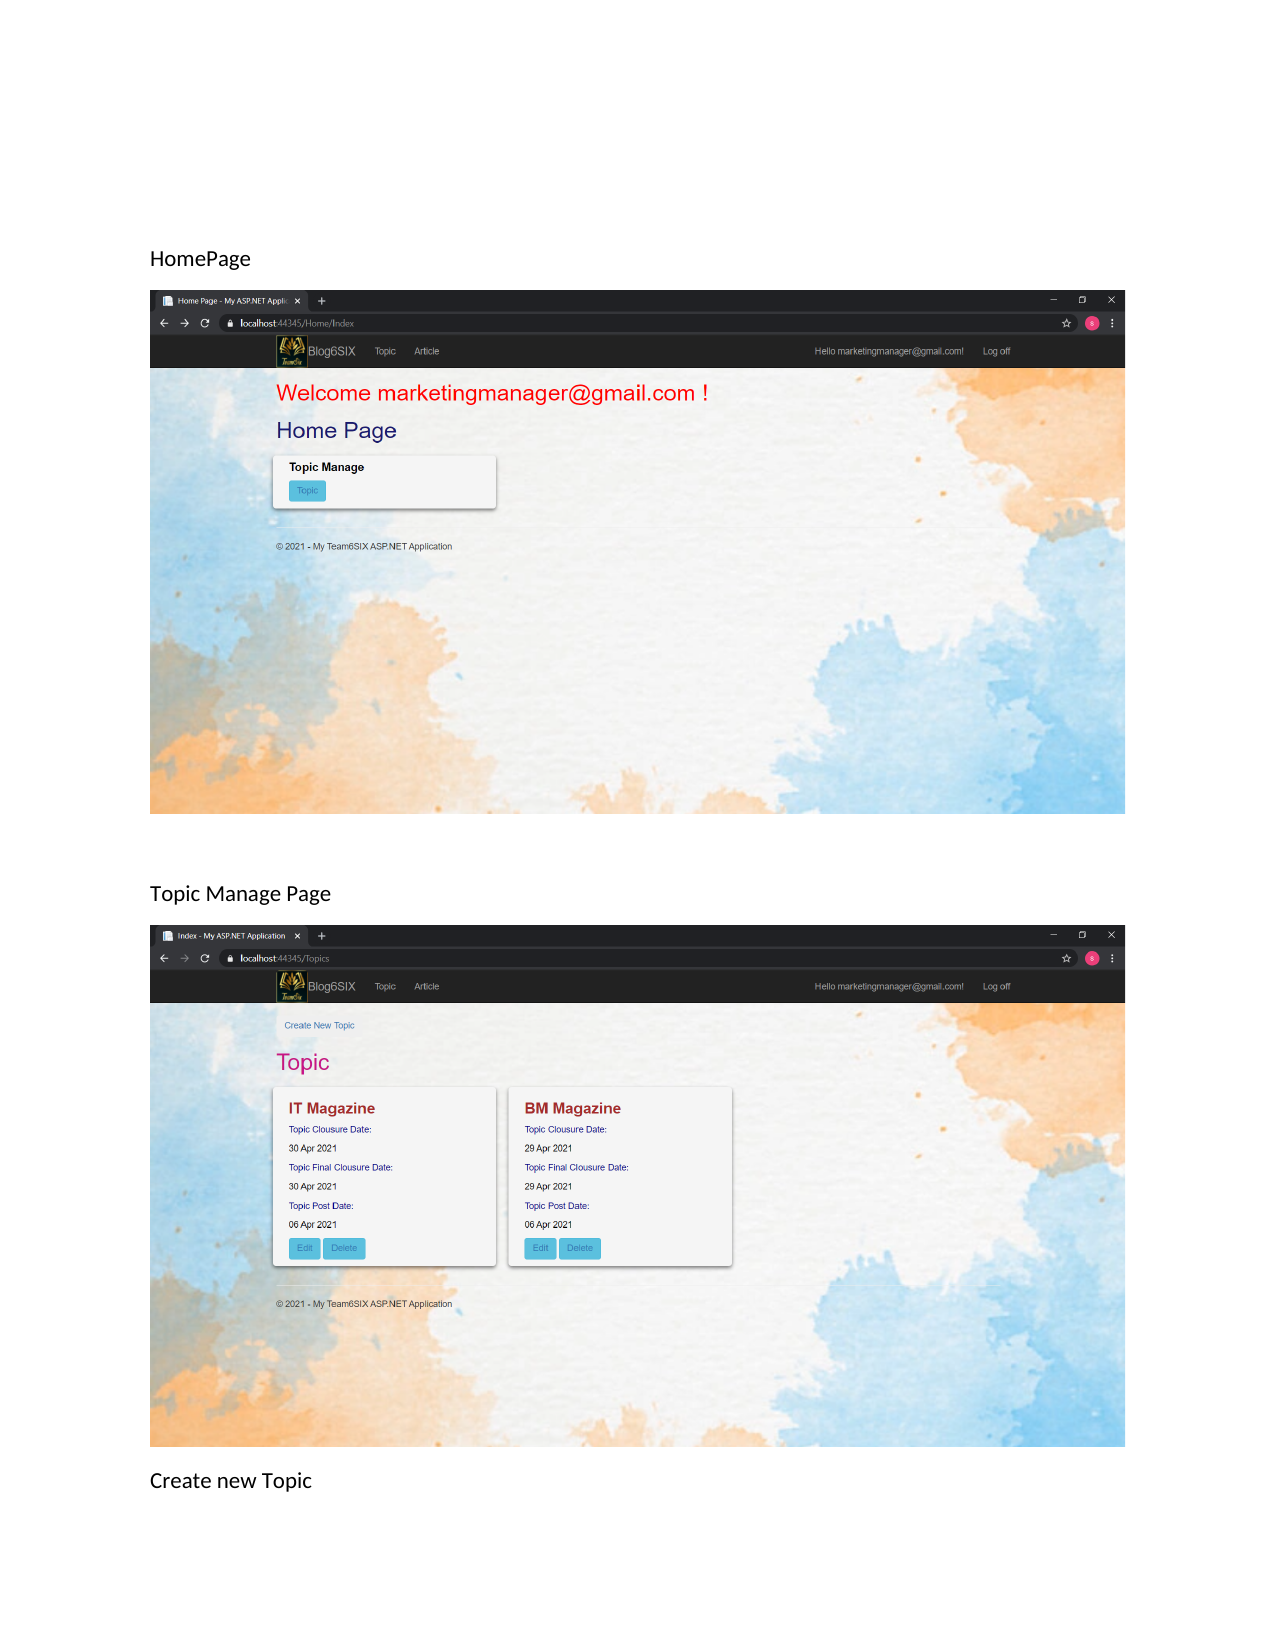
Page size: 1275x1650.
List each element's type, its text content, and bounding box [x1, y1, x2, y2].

text Create new Topic [150, 1466, 1125, 1494]
text Topic Manage Page [150, 879, 1125, 907]
picture [150, 925, 1125, 1447]
picture [150, 290, 1125, 814]
text HomePage [150, 244, 1125, 272]
